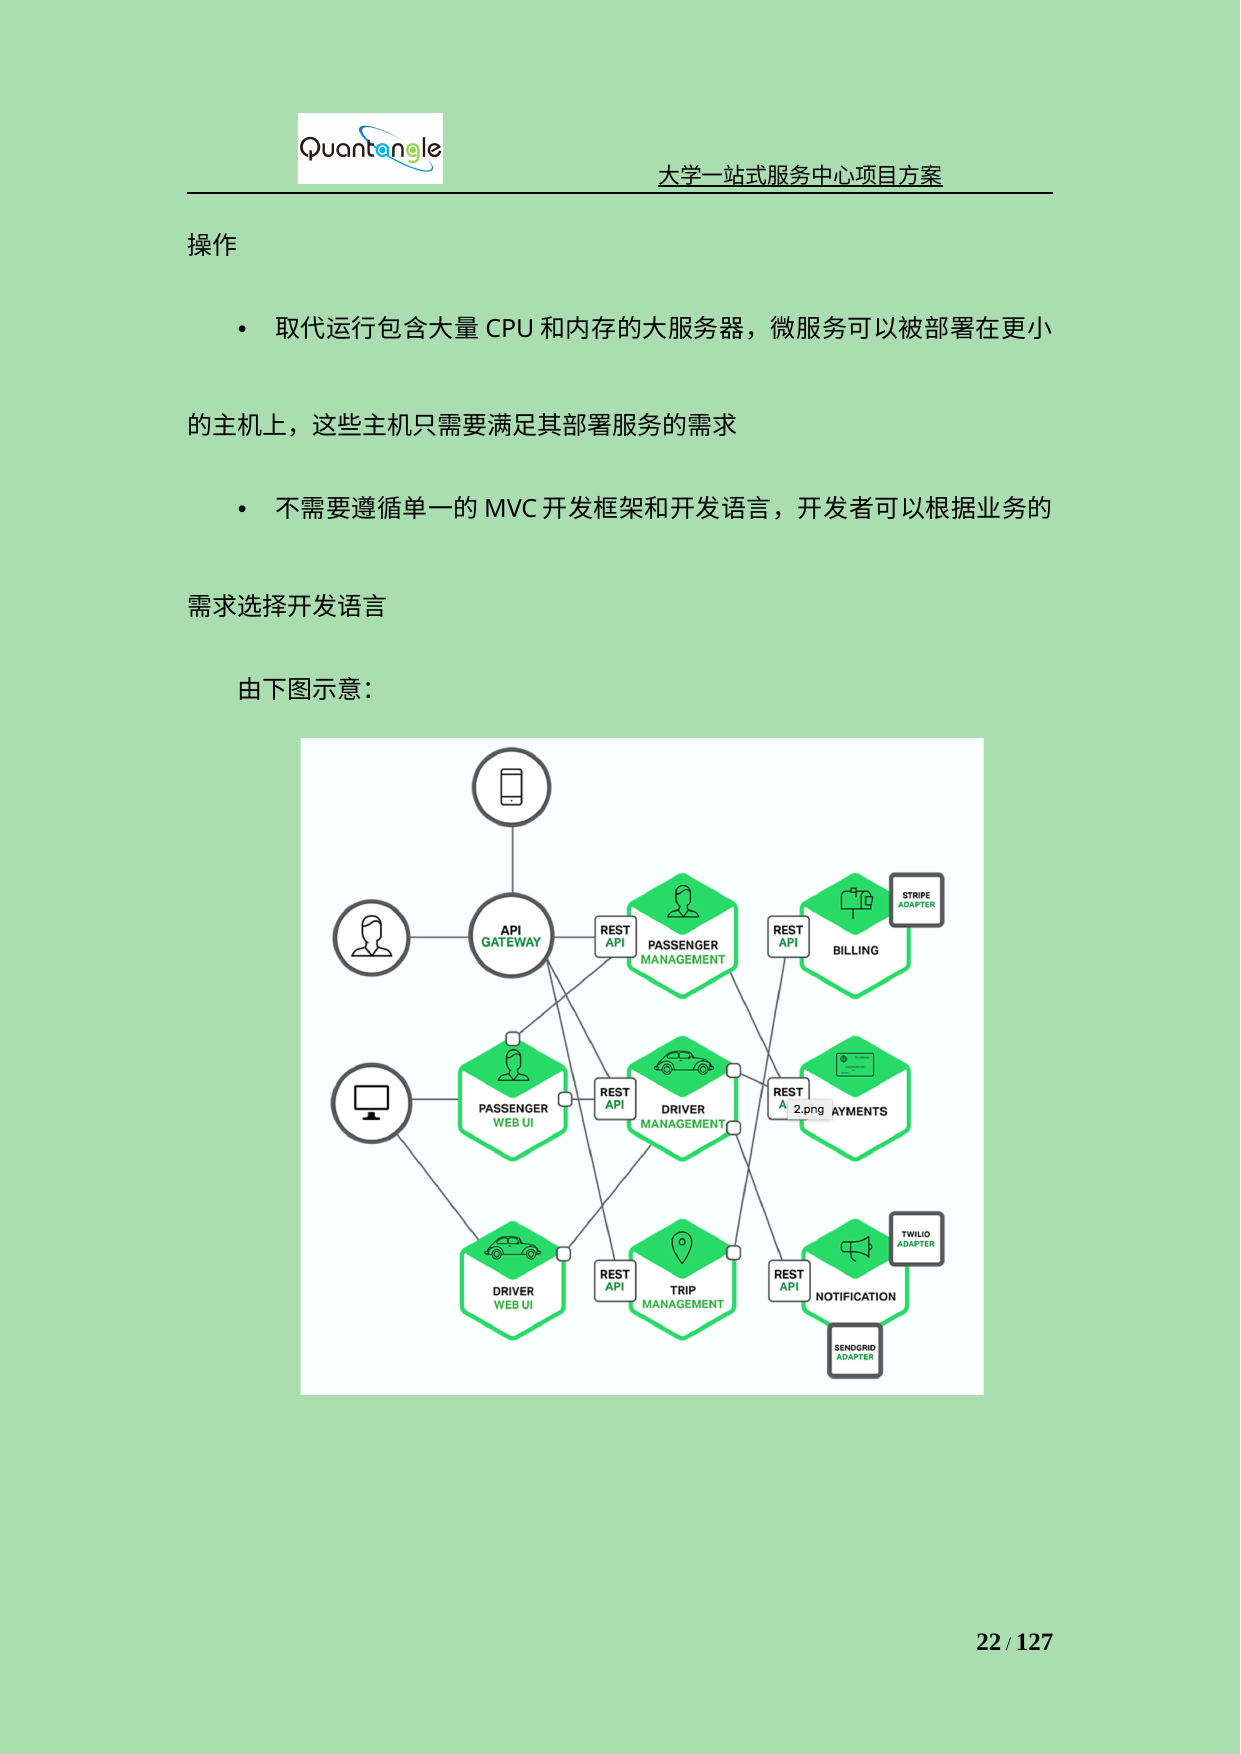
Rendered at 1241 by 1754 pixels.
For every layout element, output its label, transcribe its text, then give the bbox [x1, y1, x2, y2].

picture [297, 113, 444, 184]
text 由下图示意： [187, 655, 1053, 720]
list 不需要遵循单一的MVC开发框架和开发语言，开发者可以根据业务的需求选择开发语言 [188, 474, 1053, 637]
list 取代运行包含大量CPU和内存的大服务器，微服务可以被部署在更小的主机上，这些主机只需要满足其部署服务的需求 [188, 294, 1053, 456]
picture [300, 738, 984, 1395]
list 每个微服务都对应了一个独立的业务功能，也只定义了该功必须的一些操作 [188, 211, 1053, 276]
